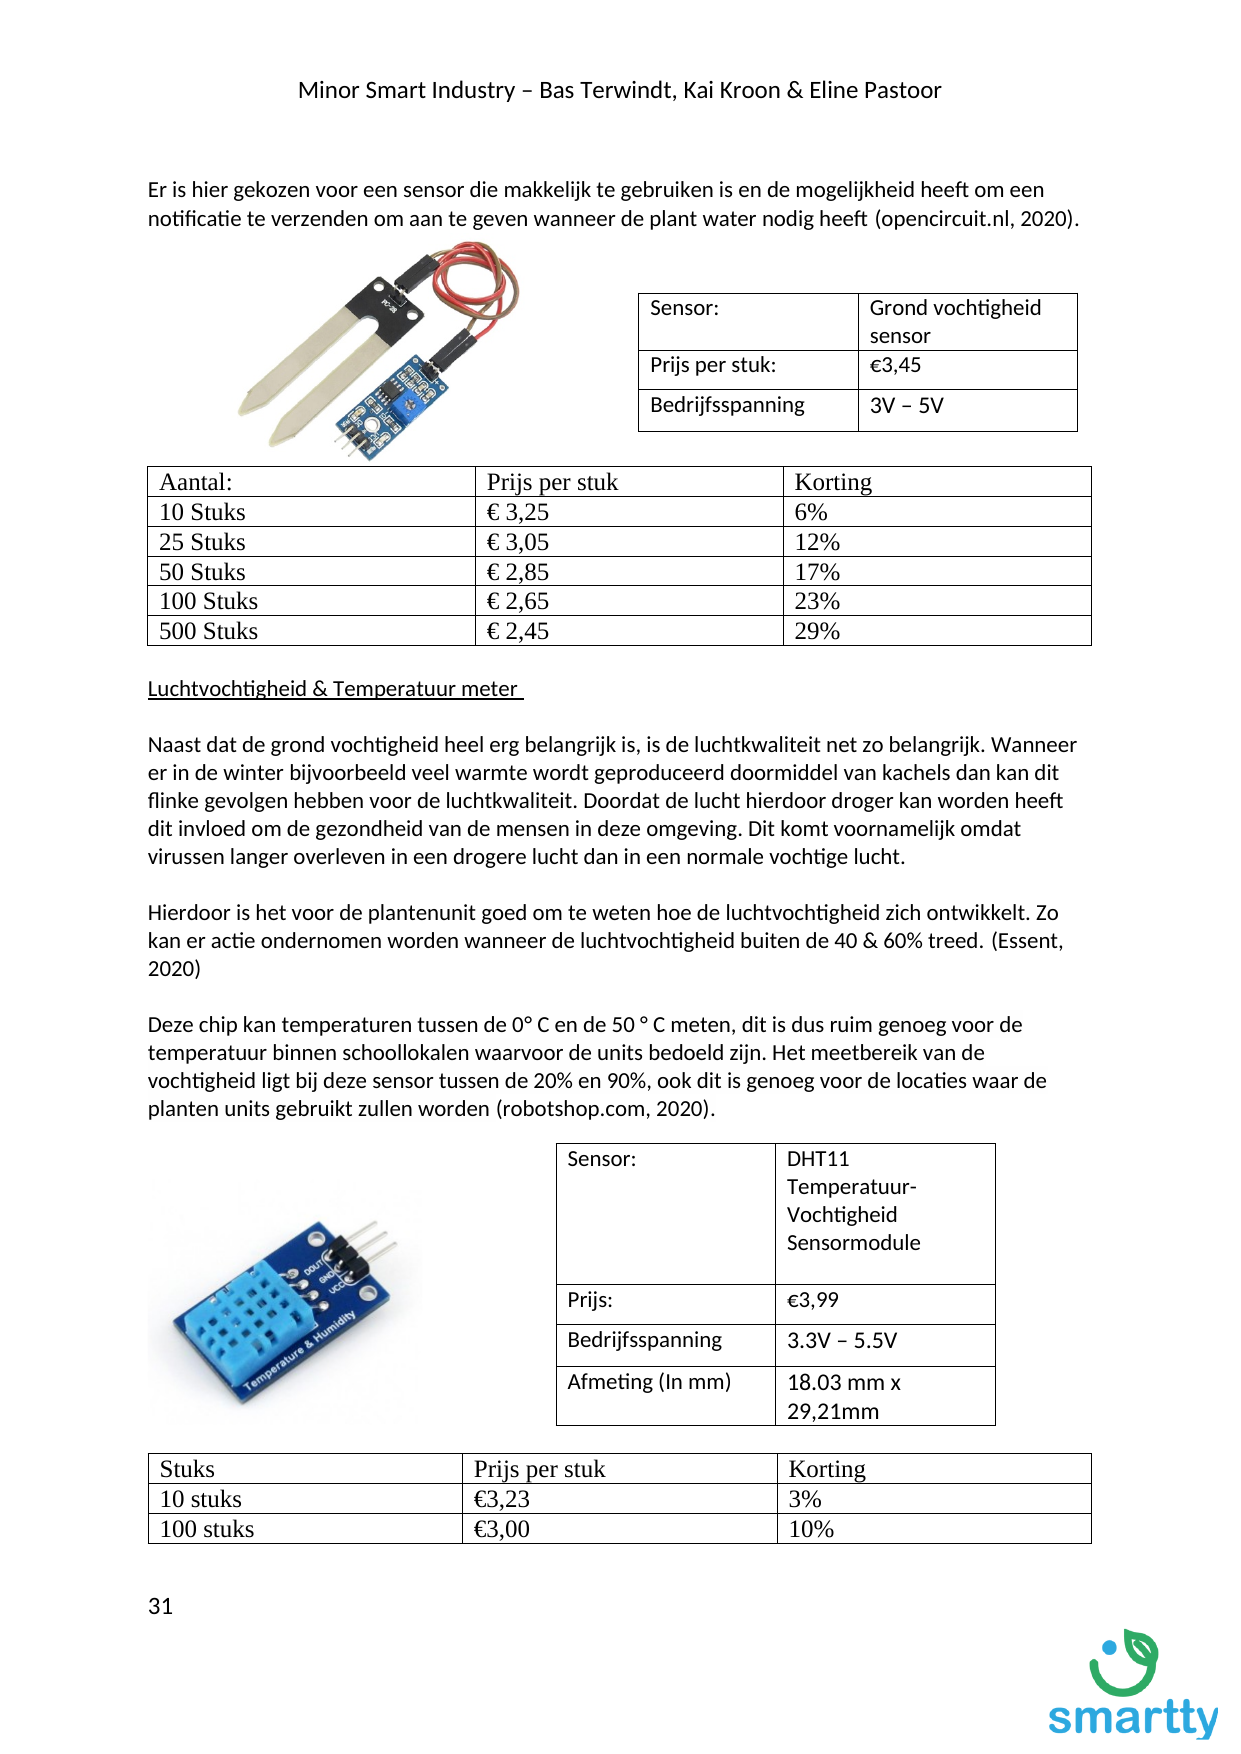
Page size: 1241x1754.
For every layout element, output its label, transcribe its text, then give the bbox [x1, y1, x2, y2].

table_cell 18.03 mm x 29,21mm [776, 1367, 995, 1425]
table_cell 3.3V – 5.5V [776, 1325, 995, 1366]
table_cell €3,45 [859, 351, 1077, 389]
table_cell 100 Stuks [148, 586, 475, 615]
table_header Prijs per stuk [463, 1454, 777, 1483]
table_cell 3% [778, 1484, 1091, 1513]
picture [231, 233, 525, 465]
table_cell 12% [784, 527, 1091, 556]
table_cell Prijs per stuk: [639, 351, 858, 389]
text Naast dat de grond vochtigheid heel erg belangrijk is, is de luchtkwaliteit net zo belangrijk. Wanneer er in de winter bijvoorbeeld veel warmte wordt geproduceerd doormiddel van kachels dan kan dit flinke gevolgen hebben voor de luchtkwaliteit. Doordat de lucht hierdoor droger kan worden heeft dit invloed om de gezondheid van de mensen in deze omgeving. Dit komt voornamelijk omdat virussen langer overleven in een drogere lucht dan in een normale vochtige lucht. [148, 730, 1093, 870]
table_cell 3V – 5V [859, 390, 1077, 431]
table_cell 50 Stuks [148, 557, 475, 585]
table_cell Afmeting (In mm) [557, 1367, 775, 1425]
table_cell € 2,45 [476, 616, 783, 645]
table_cell €3,23 [463, 1484, 777, 1513]
table_header Stuks [149, 1454, 462, 1483]
text Hierdoor is het voor de plantenunit goed om te weten hoe de luchtvochtigheid zich ontwikkelt. Zo kan er actie ondernomen worden wanneer de luchtvochtigheid buiten de 40 & 60% treed. [148, 898, 1093, 982]
table_header DHT11 Temperatuur-Vochtigheid Sensormodule [776, 1144, 995, 1284]
table_header Sensor: [639, 294, 858, 349]
text Luchtvochtigheid & Temperatuur meter [148, 674, 1093, 702]
table_header Korting [784, 467, 1091, 496]
table_cell 29% [784, 616, 1091, 645]
table_cell Bedrijfsspanning [639, 390, 858, 431]
table_header Grond vochtigheid sensor [859, 294, 1077, 349]
table_header Prijs per stuk [476, 467, 783, 496]
table_cell €3,00 [463, 1514, 777, 1542]
table_cell €3,99 [776, 1285, 995, 1324]
table_cell 10 stuks [149, 1484, 462, 1513]
table_header Sensor: [557, 1144, 775, 1284]
table_cell 23% [784, 586, 1091, 615]
table_cell 25 Stuks [148, 527, 475, 556]
table_cell 10 Stuks [148, 497, 475, 526]
table_cell Prijs: [557, 1285, 775, 1324]
text Er is hier gekozen voor een sensor die makkelijk te gebruiken is en de mogelijkheid heeft om een notificatie te verzenden om aan te geven wanneer de plant water nodig heeft . [148, 176, 1093, 232]
table_cell € 2,85 [476, 557, 783, 585]
table_cell € 3,05 [476, 527, 783, 556]
table_header Korting [778, 1454, 1091, 1483]
table_cell Bedrijfsspanning [557, 1325, 775, 1366]
picture [147, 1179, 423, 1425]
table_cell € 2,65 [476, 586, 783, 615]
picture [1047, 1628, 1218, 1740]
table_header Aantal: [148, 467, 475, 496]
table_cell € 3,25 [476, 497, 783, 526]
table_cell 17% [784, 557, 1091, 585]
table_cell 100 stuks [149, 1514, 462, 1542]
table_cell 500 Stuks [148, 616, 475, 645]
table_cell 6% [784, 497, 1091, 526]
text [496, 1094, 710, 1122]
text Deze chip kan temperaturen tussen de 0° C en de 50 ° C meten, dit is dus ruim genoeg voor de temperatuur binnen schoollokalen waarvoor de units bedoeld zijn. Het meetbereik van de vochtigheid ligt bij deze sensor tussen de 20% en 90%, ook dit is genoeg voor de locaties waar de planten units gebruikt zullen worden . [716, 1010, 1093, 1122]
table_cell 10% [778, 1514, 1091, 1542]
